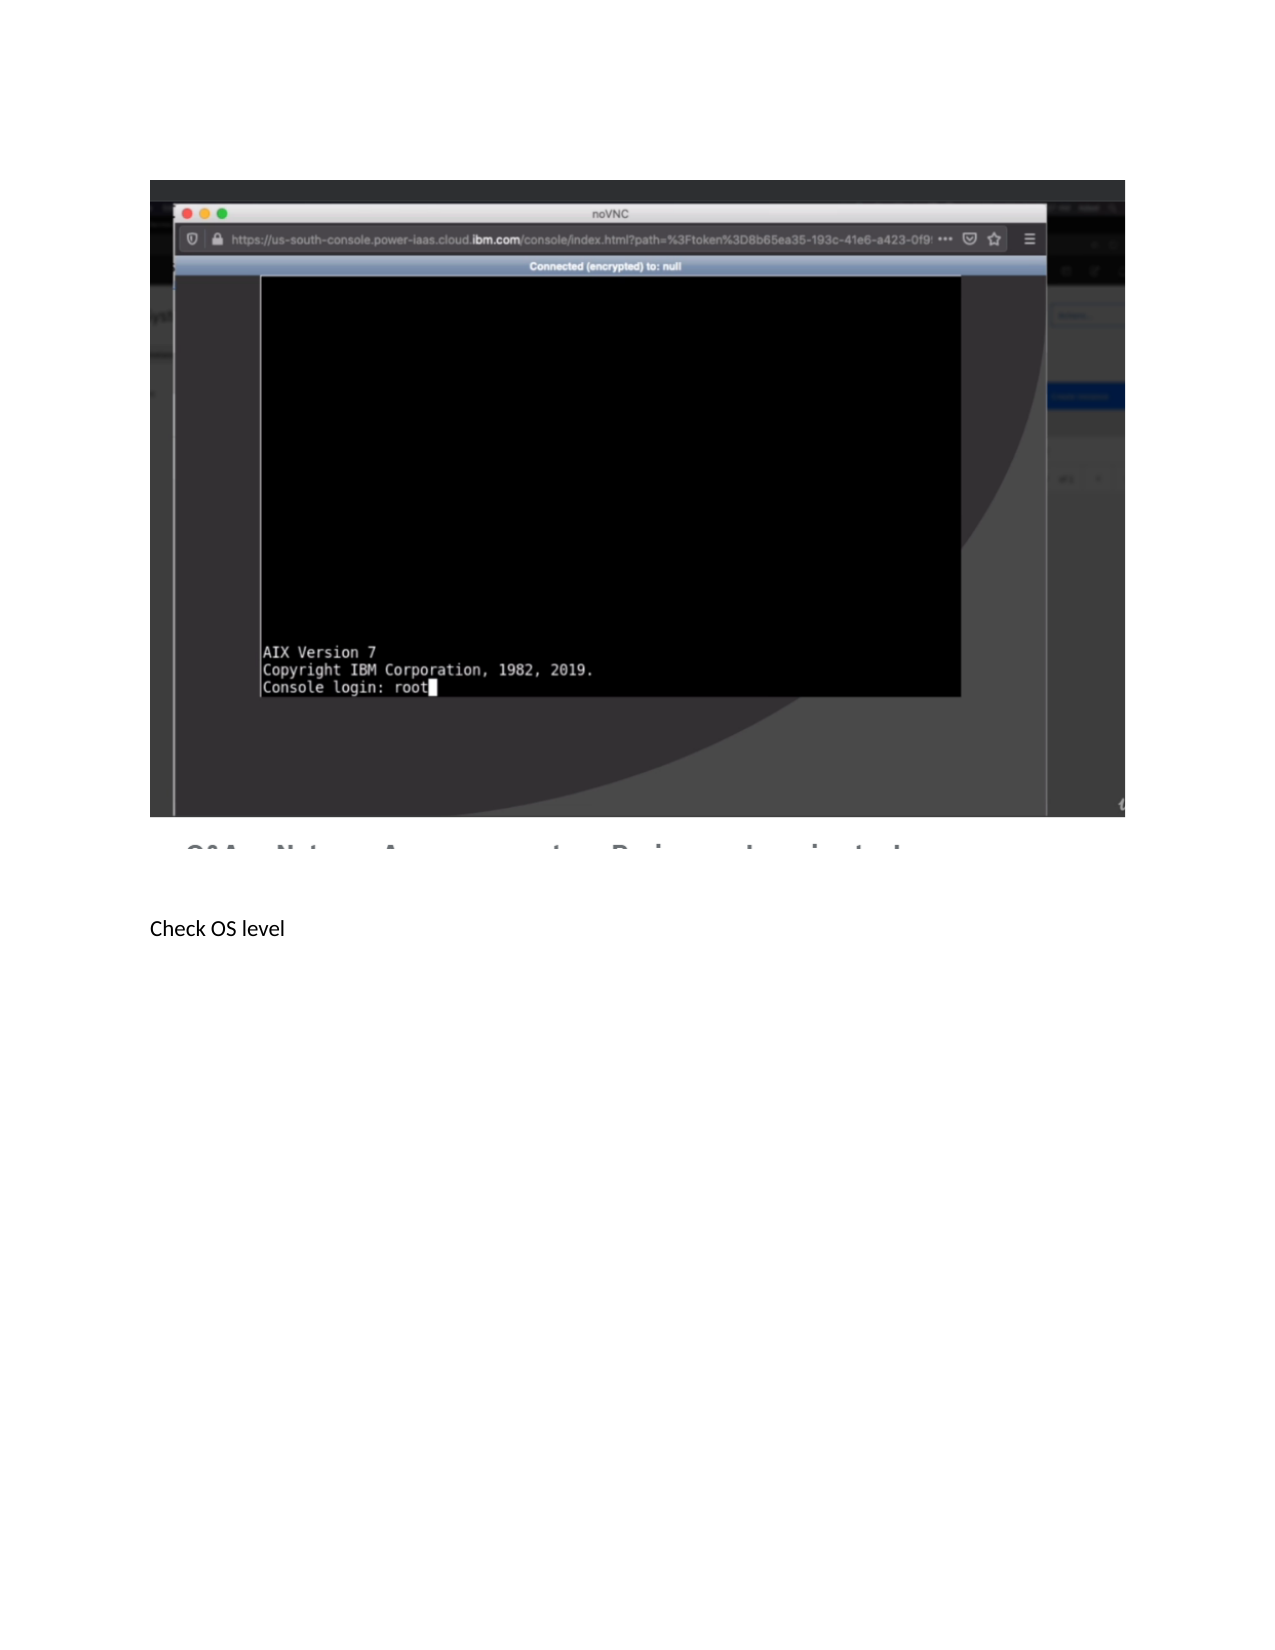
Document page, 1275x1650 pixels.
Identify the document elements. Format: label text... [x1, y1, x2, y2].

picture [150, 180, 1125, 849]
text Check OS level [150, 914, 1125, 973]
